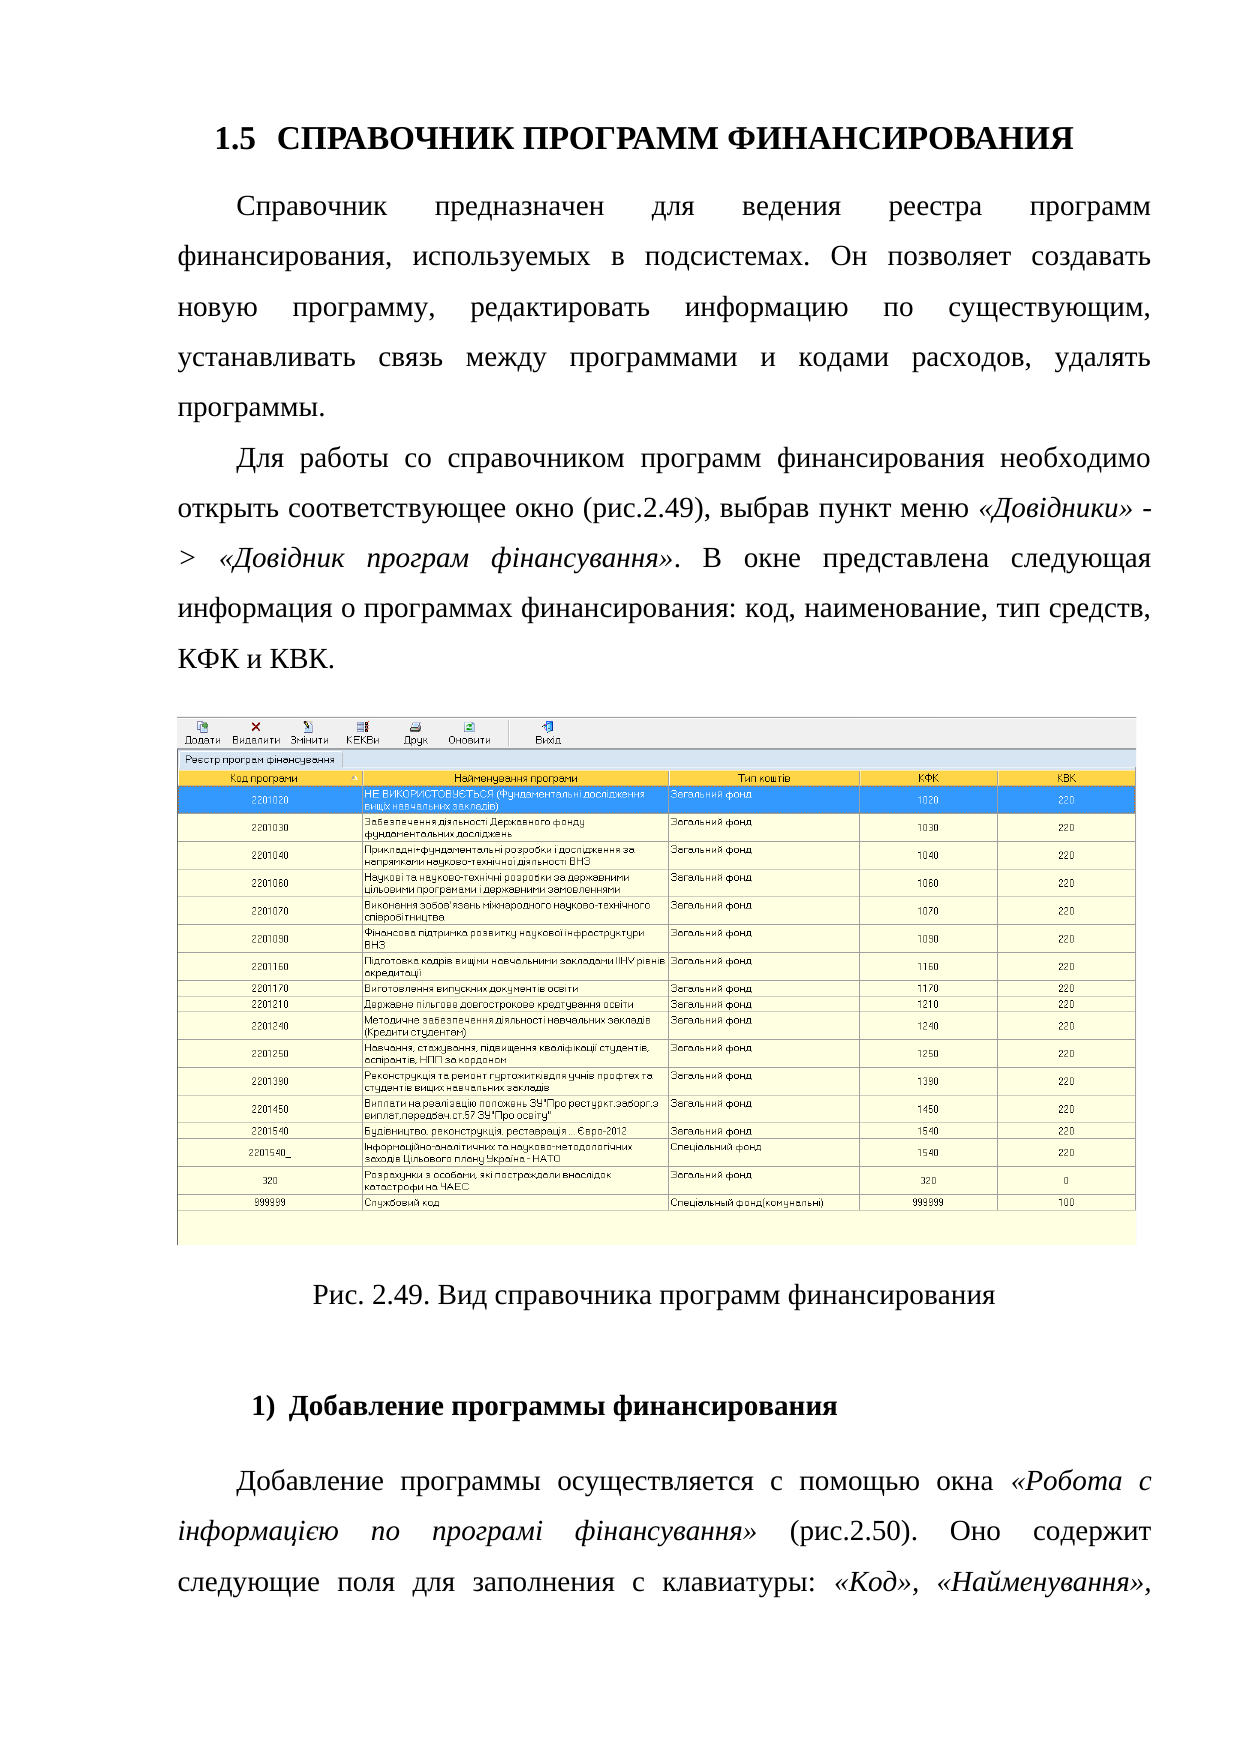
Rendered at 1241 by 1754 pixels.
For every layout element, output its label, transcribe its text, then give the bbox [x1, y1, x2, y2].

subtitle СПРАВОЧНИК ПРОГРАММ ФИНАНСИРОВАНИЯ [214, 118, 1152, 156]
subtitle Добавление программы финансирования [251, 1388, 1152, 1421]
title Для работы со справочником программ финансирования необходимо открыть соответствующее окно (рис.2.49), выбрав пункт меню «Довідники» -> «Довідник програм фінансування». В окне представлена следующая информация о программах финансирования: код, наименование, тип средств, КФК и КВК. [177, 440, 1152, 674]
picture [177, 716, 1137, 1245]
title Справочник предназначен для ведения реестра программ финансирования, используемых в подсистемах. Он позволяет создавать новую программу, редактировать информацию по существующим, устанавливать связь между программами и кодами расходов, удалять программы. [177, 188, 1152, 423]
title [177, 1463, 1152, 1597]
